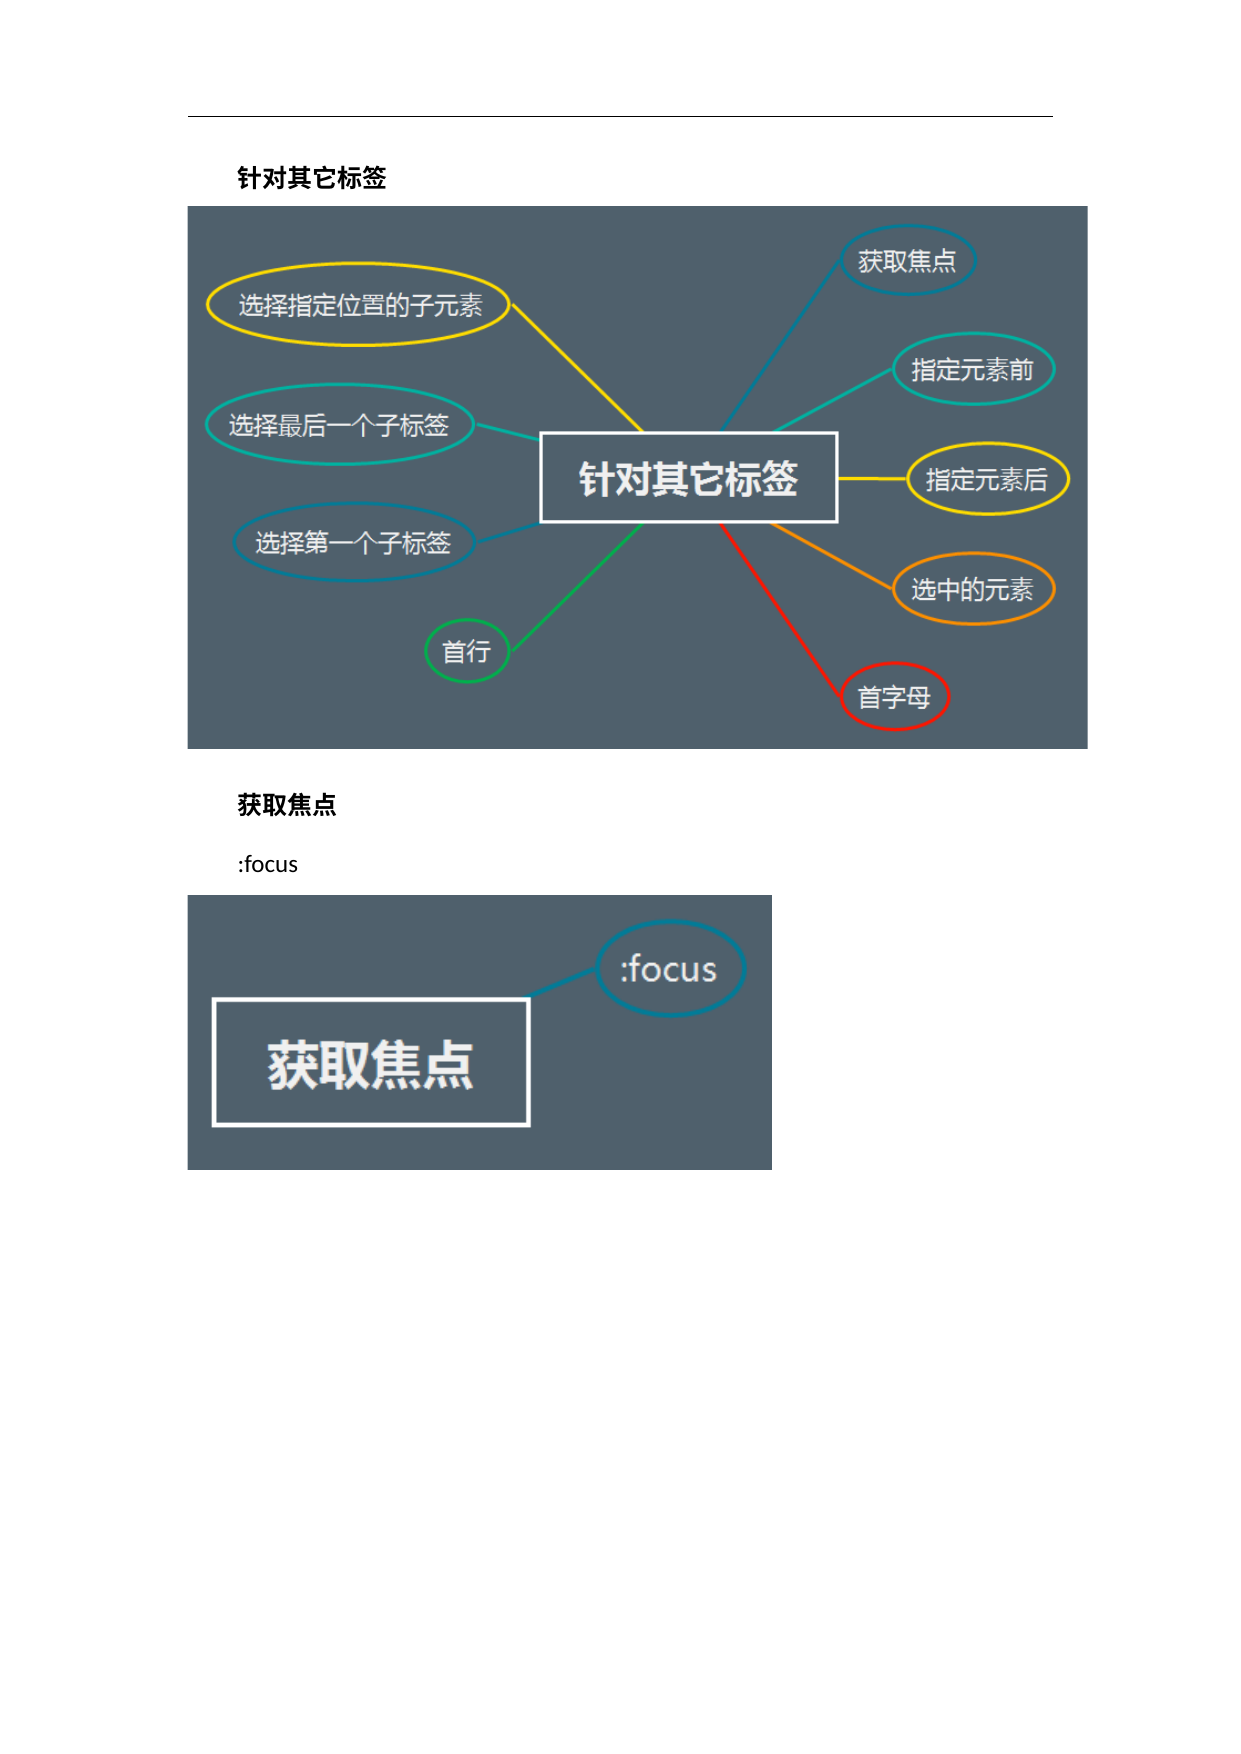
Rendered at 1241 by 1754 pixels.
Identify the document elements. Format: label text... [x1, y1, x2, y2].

subtitle 针对其它标签 [187, 162, 1053, 194]
subtitle 获取焦点 [187, 789, 1053, 822]
picture [187, 895, 772, 1170]
picture [187, 206, 1088, 749]
subtitle :focus [187, 847, 1053, 879]
